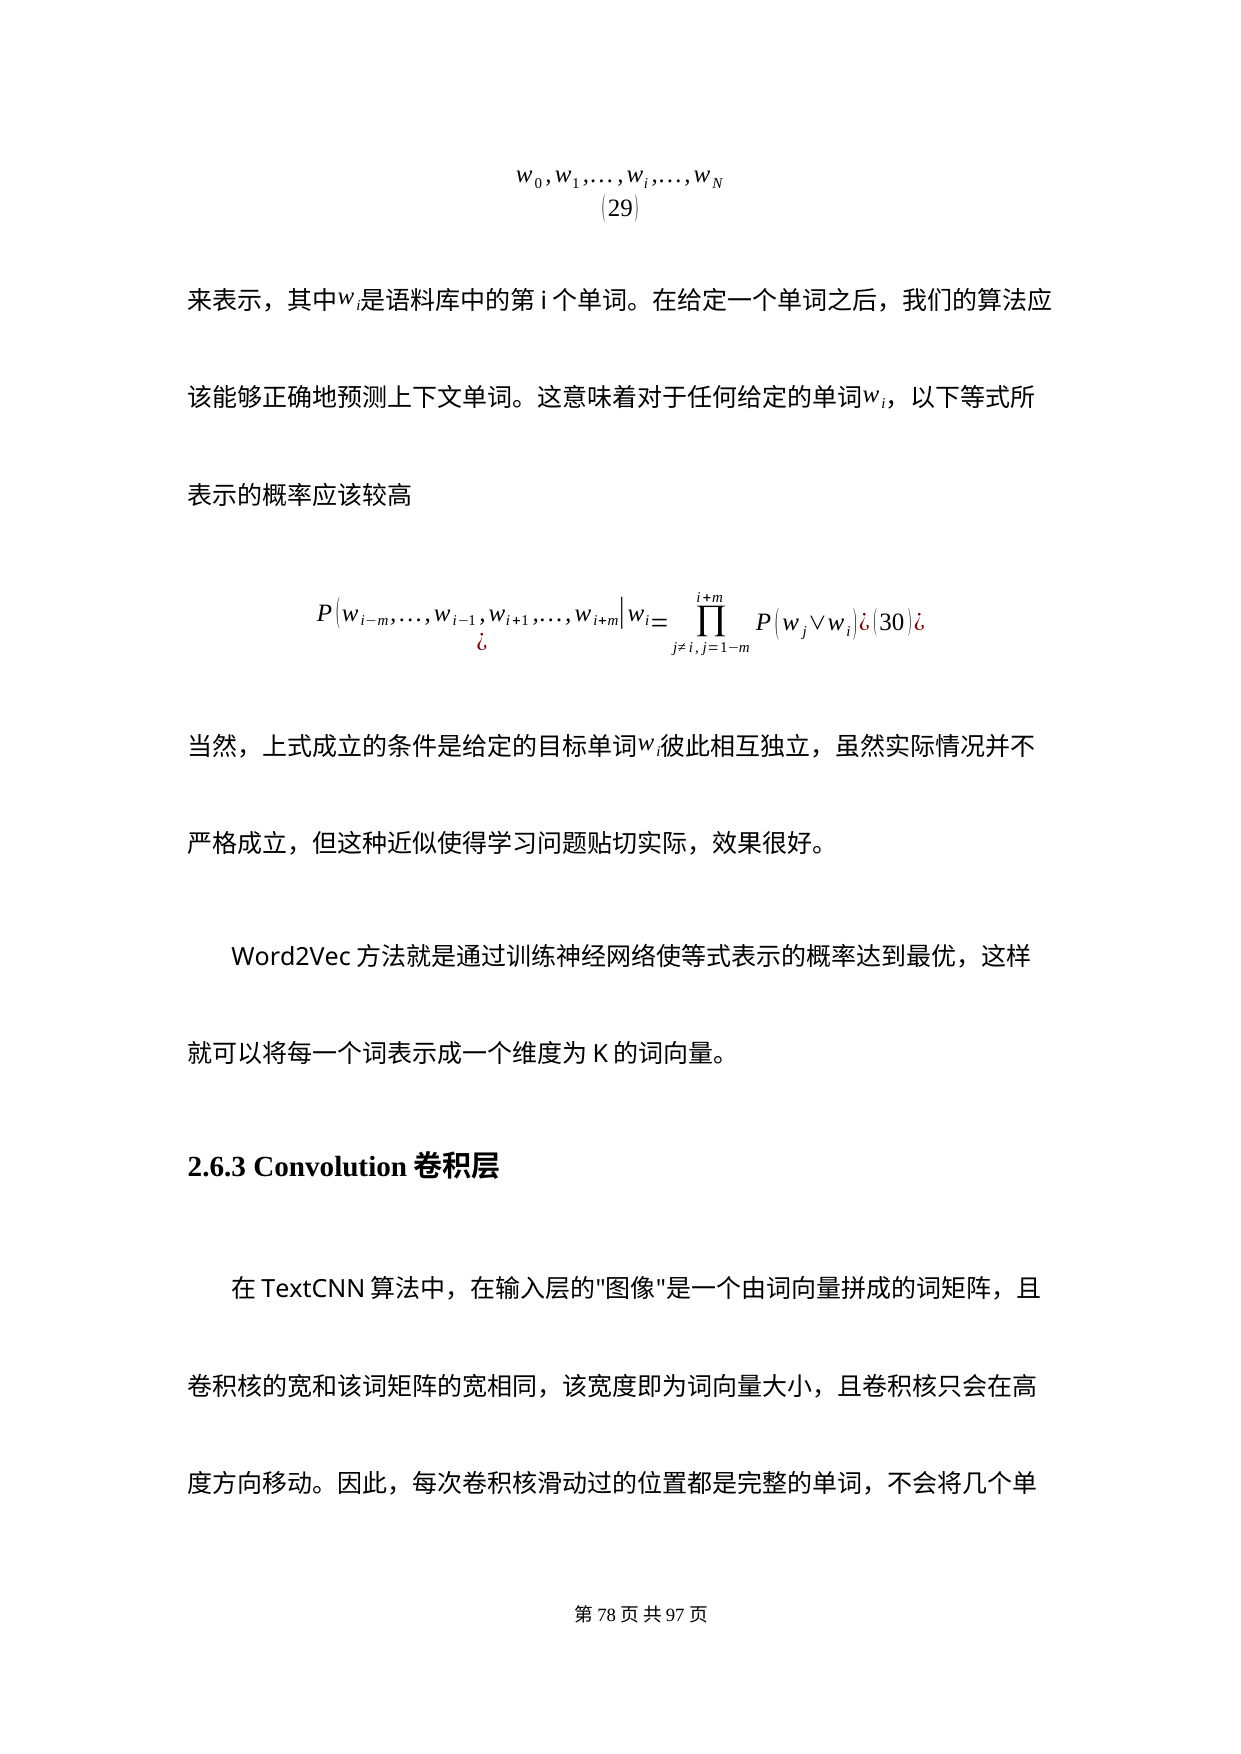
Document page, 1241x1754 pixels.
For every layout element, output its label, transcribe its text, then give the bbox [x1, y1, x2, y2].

text 来表示，其中是语料库中的第i个单词。在给定一个单词之后，我们的算法应该能够正确地预测上下文单词。这意味着对于任何给定的单词，以下等式所表示的概率应该较高 [187, 266, 1053, 526]
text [187, 1254, 1053, 1514]
subtitle 2.6.3 Convolution卷积层 [187, 1131, 1053, 1196]
text 当然，上式成立的条件是给定的目标单词彼此相互独立，虽然实际情况并不严格成立，但这种近似使得学习问题贴切实际，效果很好。 [187, 712, 1053, 874]
text Word2Vec方法就是通过训练神经网络使等式表示的概率达到最优，这样就可以将每一个词表示成一个维度为K的词向量。 [187, 922, 1053, 1084]
